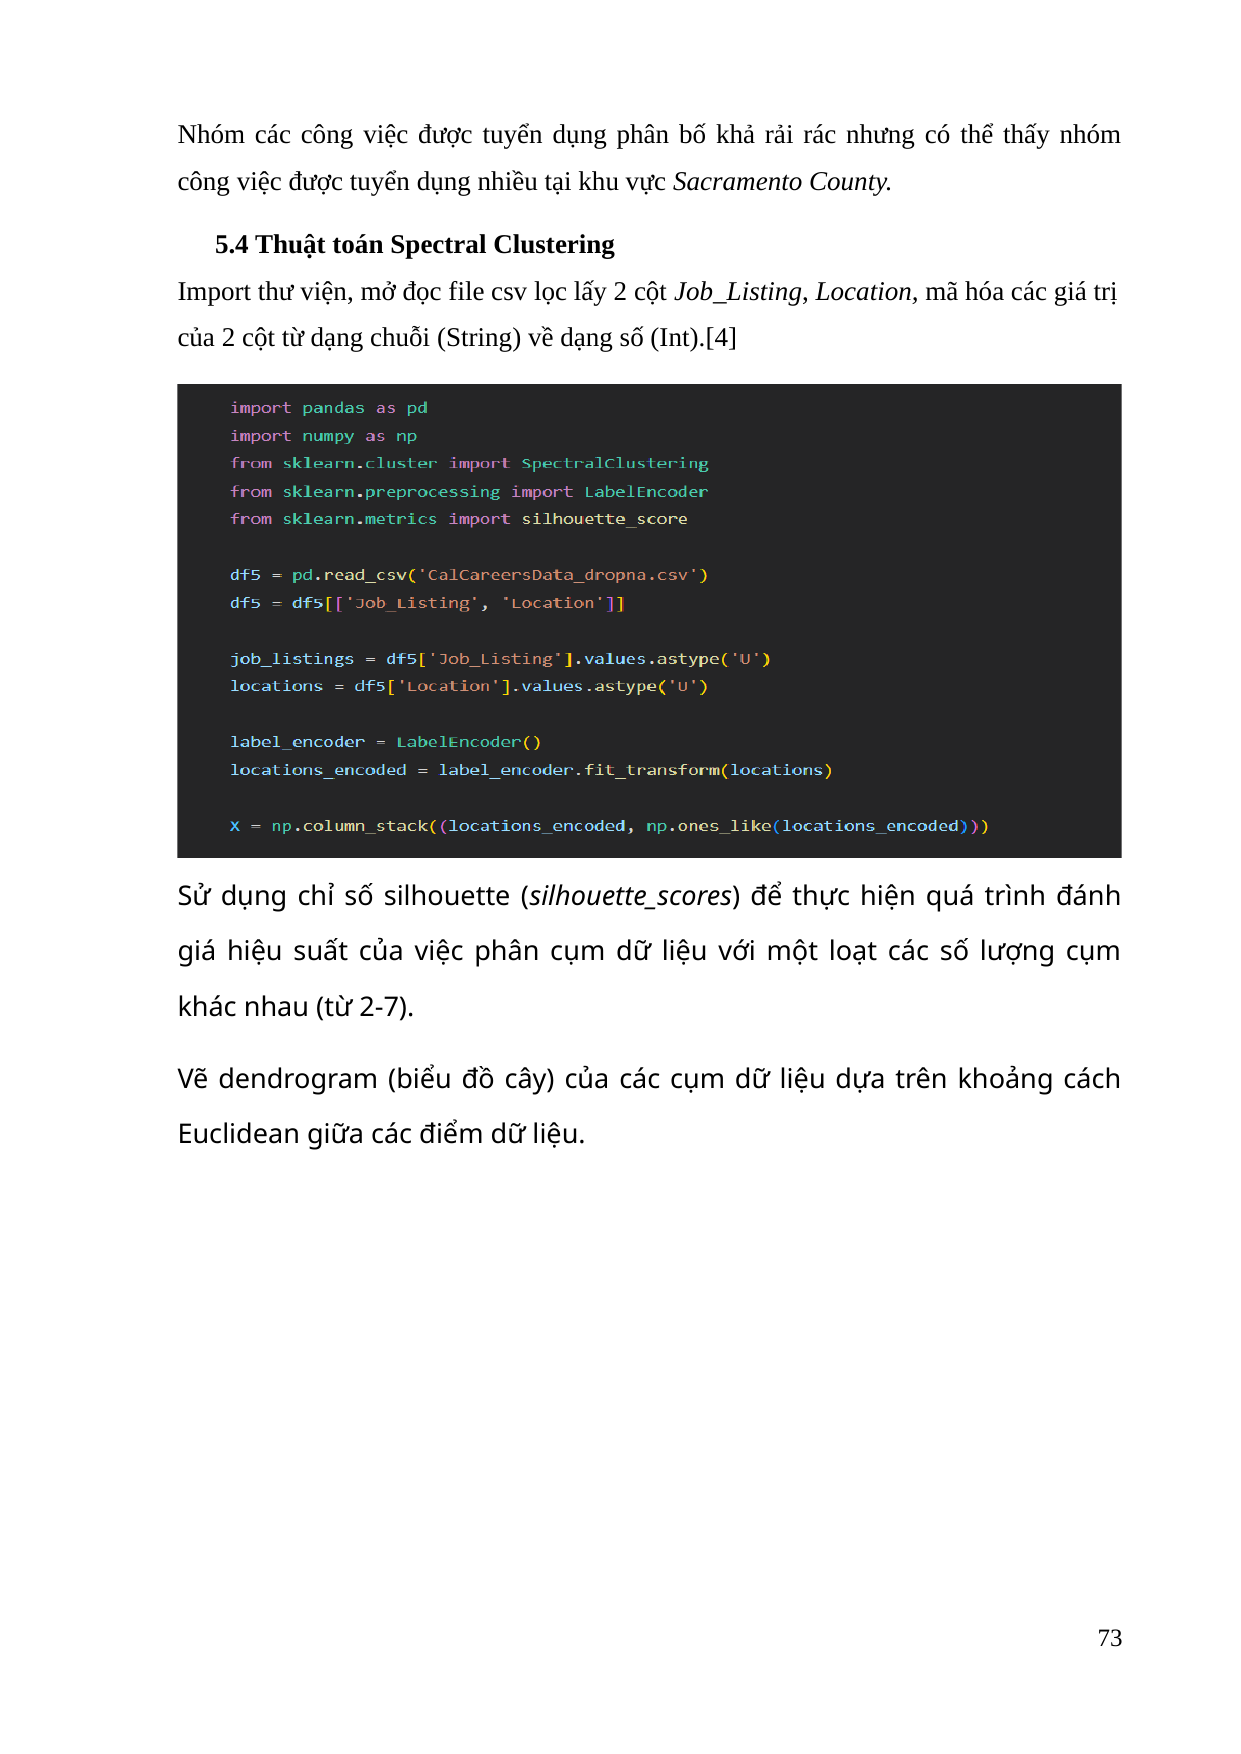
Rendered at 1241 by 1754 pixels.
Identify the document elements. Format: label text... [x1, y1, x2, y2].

text Nhóm các công việc được tuyển dụng phân bố khả rải rác nhưng có thể thấy nhóm công việc được tuyển dụng nhiều tại khu vực Sacramento County. [177, 118, 1122, 196]
text Vẽ dendrogram (biểu đồ cây) của các cụm dữ liệu dựa trên khoảng cách Euclidean giữa các điểm dữ liệu. [177, 1059, 1122, 1151]
subtitle Thuật toán Spectral Clustering [215, 228, 1122, 259]
picture [177, 384, 1122, 858]
text Import thư viện, mở đọc file csv lọc lấy 2 cột Job_Listing, Location, mã hóa các giá trị của 2 cột từ dạng chuỗi (String) về dạng số (Int).[4] [177, 275, 1122, 353]
text Sử dụng chỉ số silhouette (silhouette_scores) để thực hiện quá trình đánh giá hiệu suất của việc phân cụm dữ liệu với một loạt các số lượng cụm khác nhau (từ 2-7). [177, 877, 1122, 1024]
